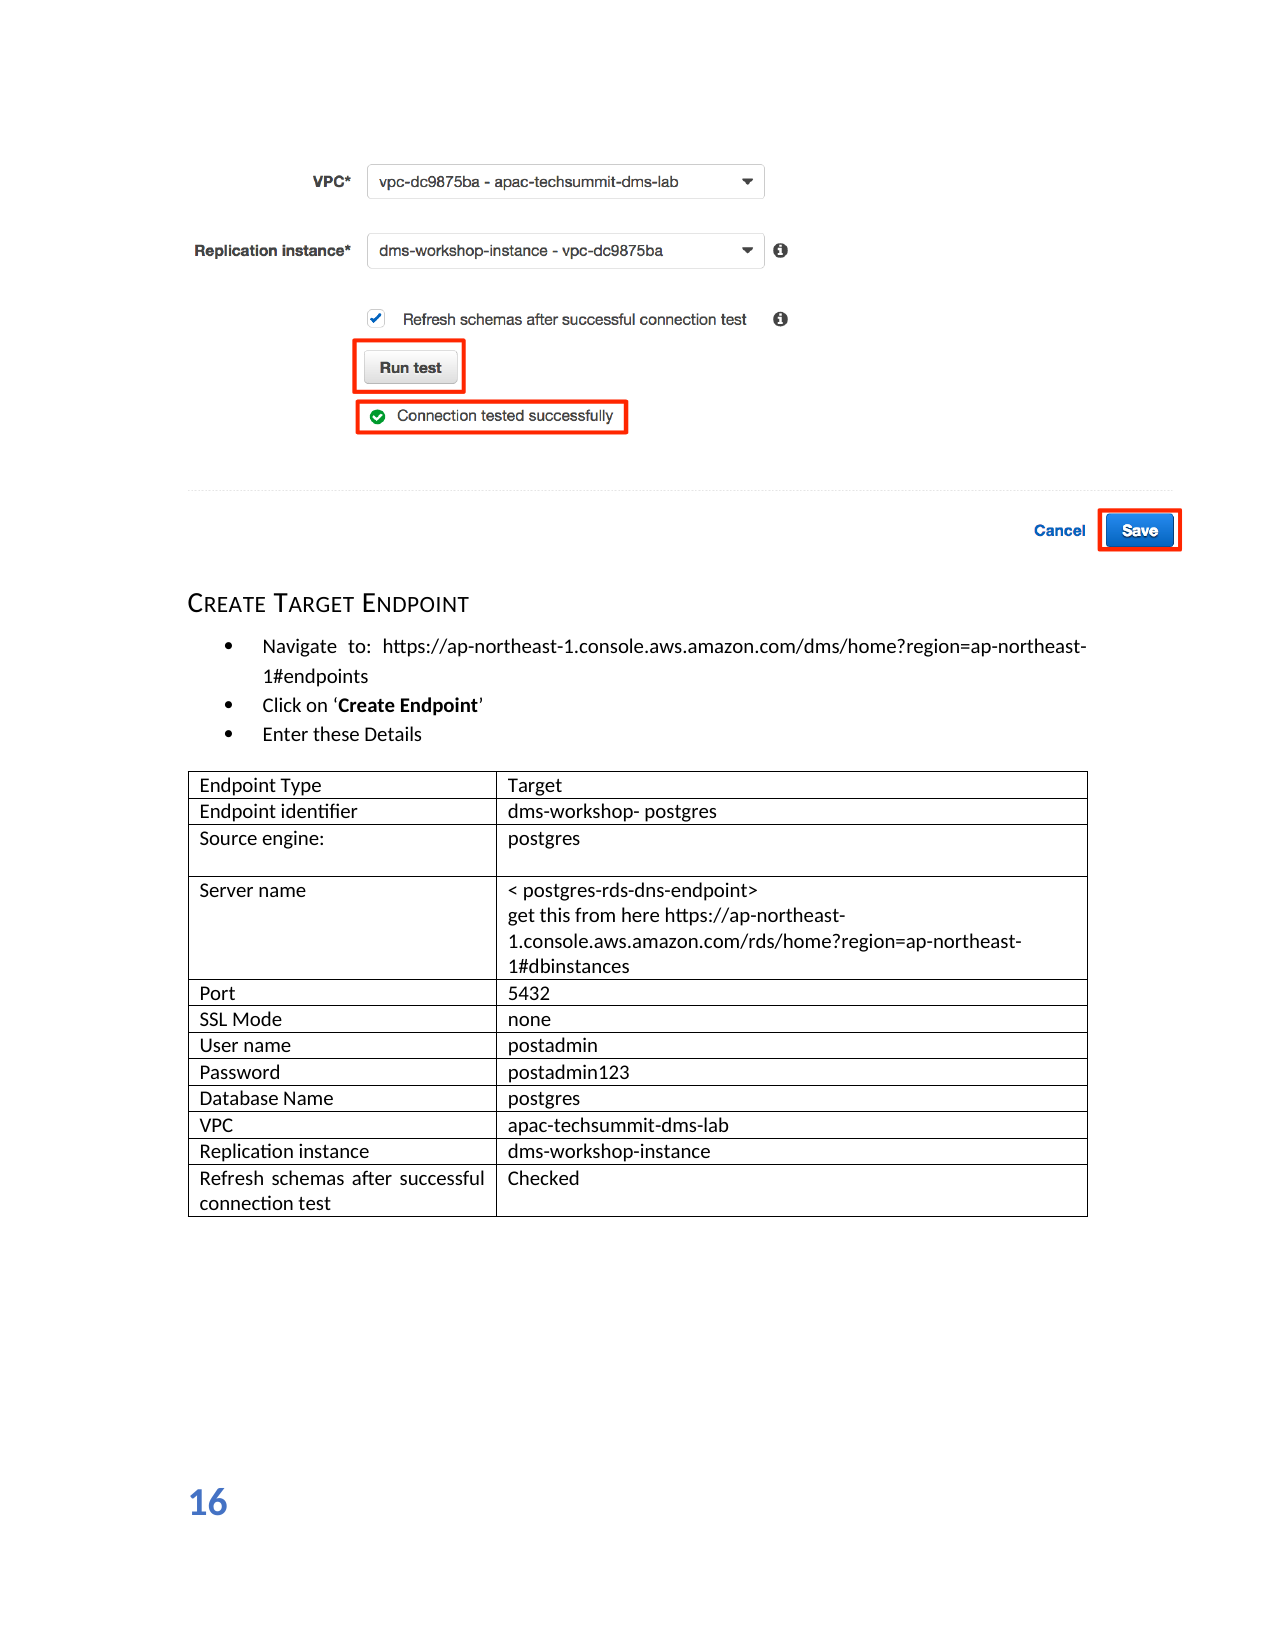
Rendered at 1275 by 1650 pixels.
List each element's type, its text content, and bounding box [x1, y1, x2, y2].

table_cell < postgres-rds-dns-endpoint> get this from here https://ap-northeast-1.console.aws.amazon.com/rds/home?region=ap-northeast-1#dbinstances [497, 877, 1087, 979]
table_cell postgres [497, 825, 1087, 876]
list Click on ‘Create Endpoint’ [225, 692, 1087, 717]
list Navigate to: https://ap-northeast-1.console.aws.amazon.com/dms/home?region=ap-northeast-1#endpoints [225, 634, 1087, 688]
table_cell Password [189, 1059, 496, 1084]
picture [187, 150, 1184, 556]
table_cell apac-techsummit-dms-lab [497, 1112, 1087, 1137]
table_cell VPC [189, 1112, 496, 1137]
table_cell Server name [189, 877, 496, 979]
table_cell Refresh schemas after successful connection test [189, 1165, 496, 1216]
table_cell dms-workshop-instance [497, 1139, 1087, 1164]
table_cell Port [189, 980, 496, 1005]
table_cell Endpoint identifier [189, 799, 496, 824]
table_cell Replication instance [189, 1139, 496, 1164]
table_cell 5432 [497, 980, 1087, 1005]
table_header Target [497, 772, 1087, 798]
subtitle Create Target Endpoint [187, 584, 1087, 620]
table_cell Checked [497, 1165, 1087, 1216]
table_cell Source engine: [189, 825, 496, 876]
table_cell postgres [497, 1086, 1087, 1111]
table_cell Database Name [189, 1086, 496, 1111]
table_cell none [497, 1006, 1087, 1032]
table_cell SSL Mode [189, 1006, 496, 1032]
table_cell postadmin123 [497, 1059, 1087, 1084]
list Enter these Details [225, 721, 1087, 747]
table_cell User name [189, 1033, 496, 1058]
table_header Endpoint Type [189, 772, 496, 798]
table_cell dms-workshop- postgres [497, 799, 1087, 824]
table_cell postadmin [497, 1033, 1087, 1058]
